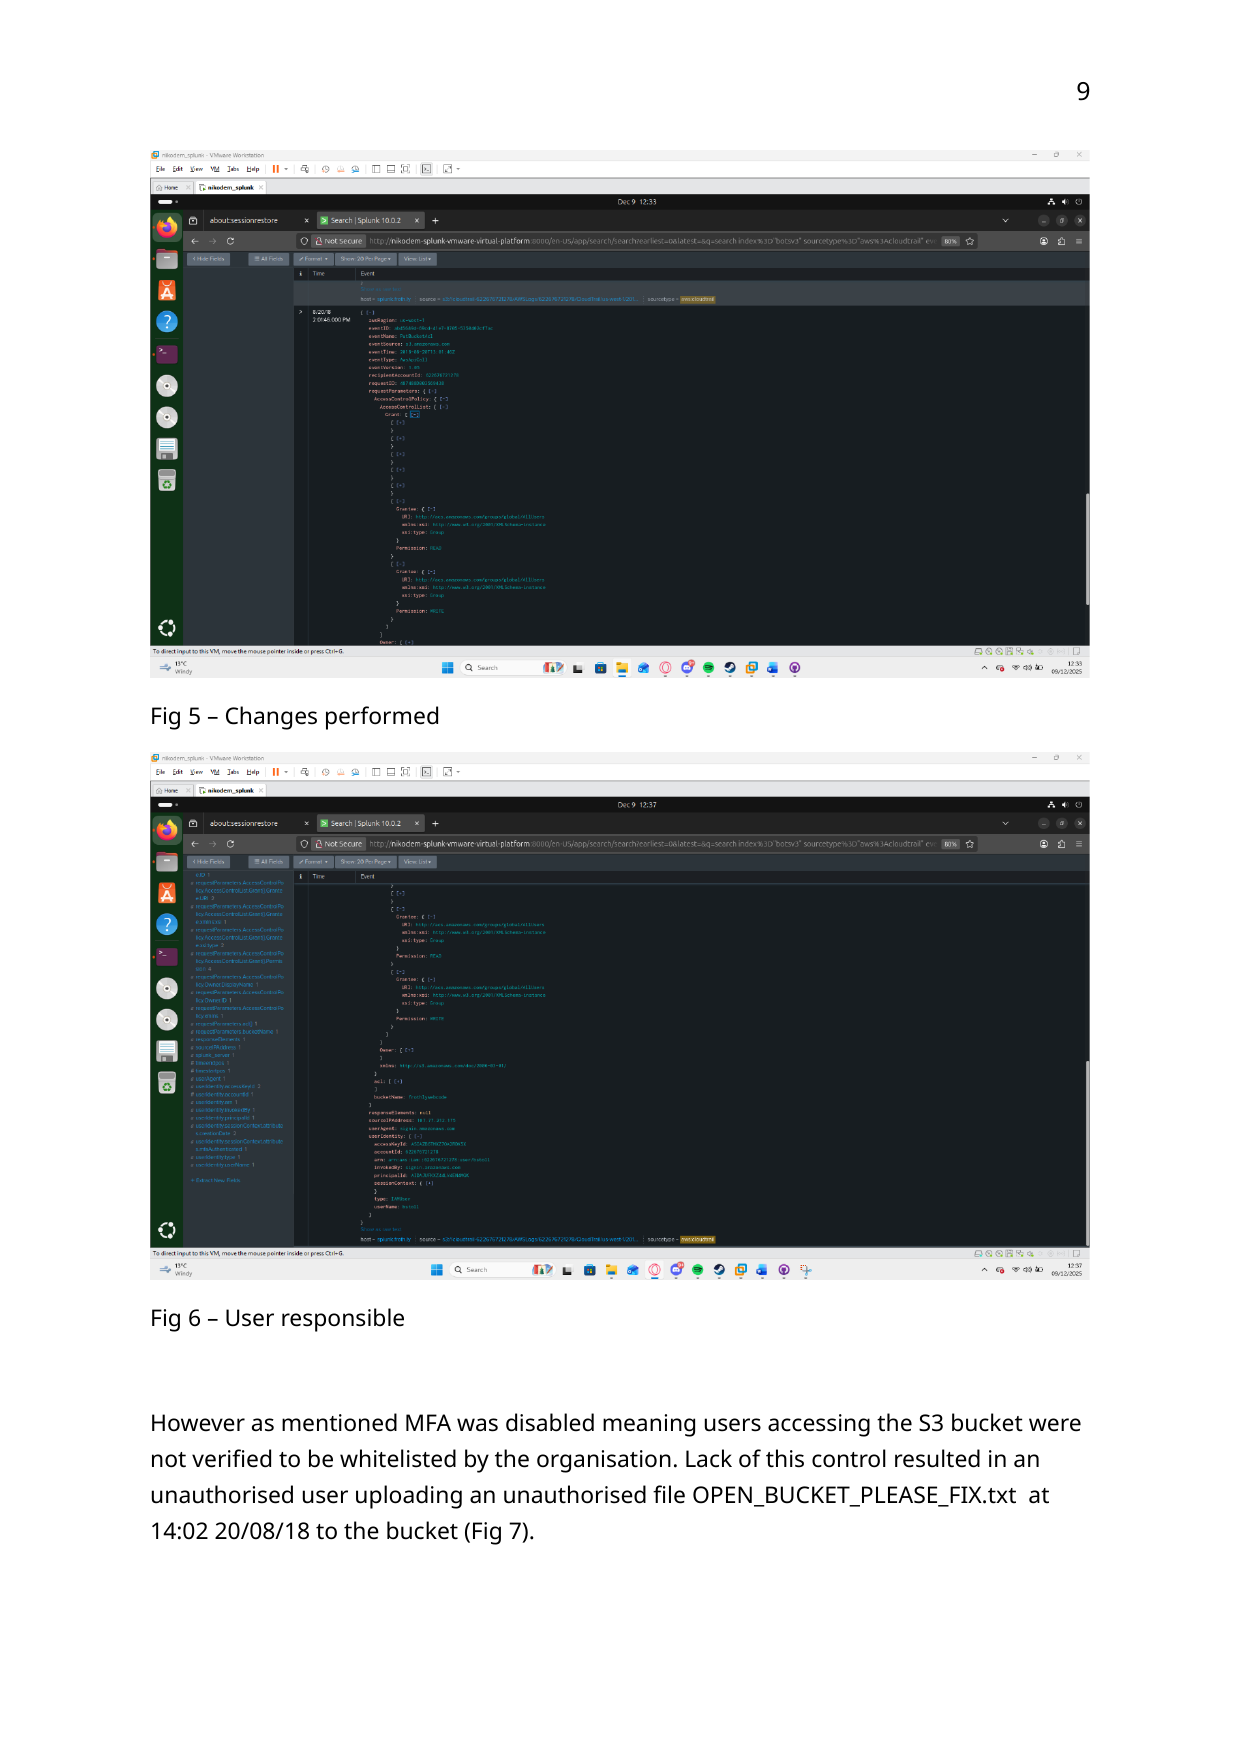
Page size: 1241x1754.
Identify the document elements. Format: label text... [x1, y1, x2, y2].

text However as mentioned MFA was disabled meaning users accessing the S3 bucket were not verified to be whitelisted by the organisation. Lack of this control resulted in an unauthorised user uploading an unauthorised file OPEN_BUCKET_PLEASE_FIX.txt at 14:02 20/08/18 to the bucket (Fig 7). [150, 1407, 1090, 1546]
picture [150, 150, 1090, 678]
text Fig 5 – Changes performed [150, 699, 1090, 731]
picture [150, 752, 1090, 1280]
text Fig 6 – User responsible [150, 1302, 1090, 1333]
